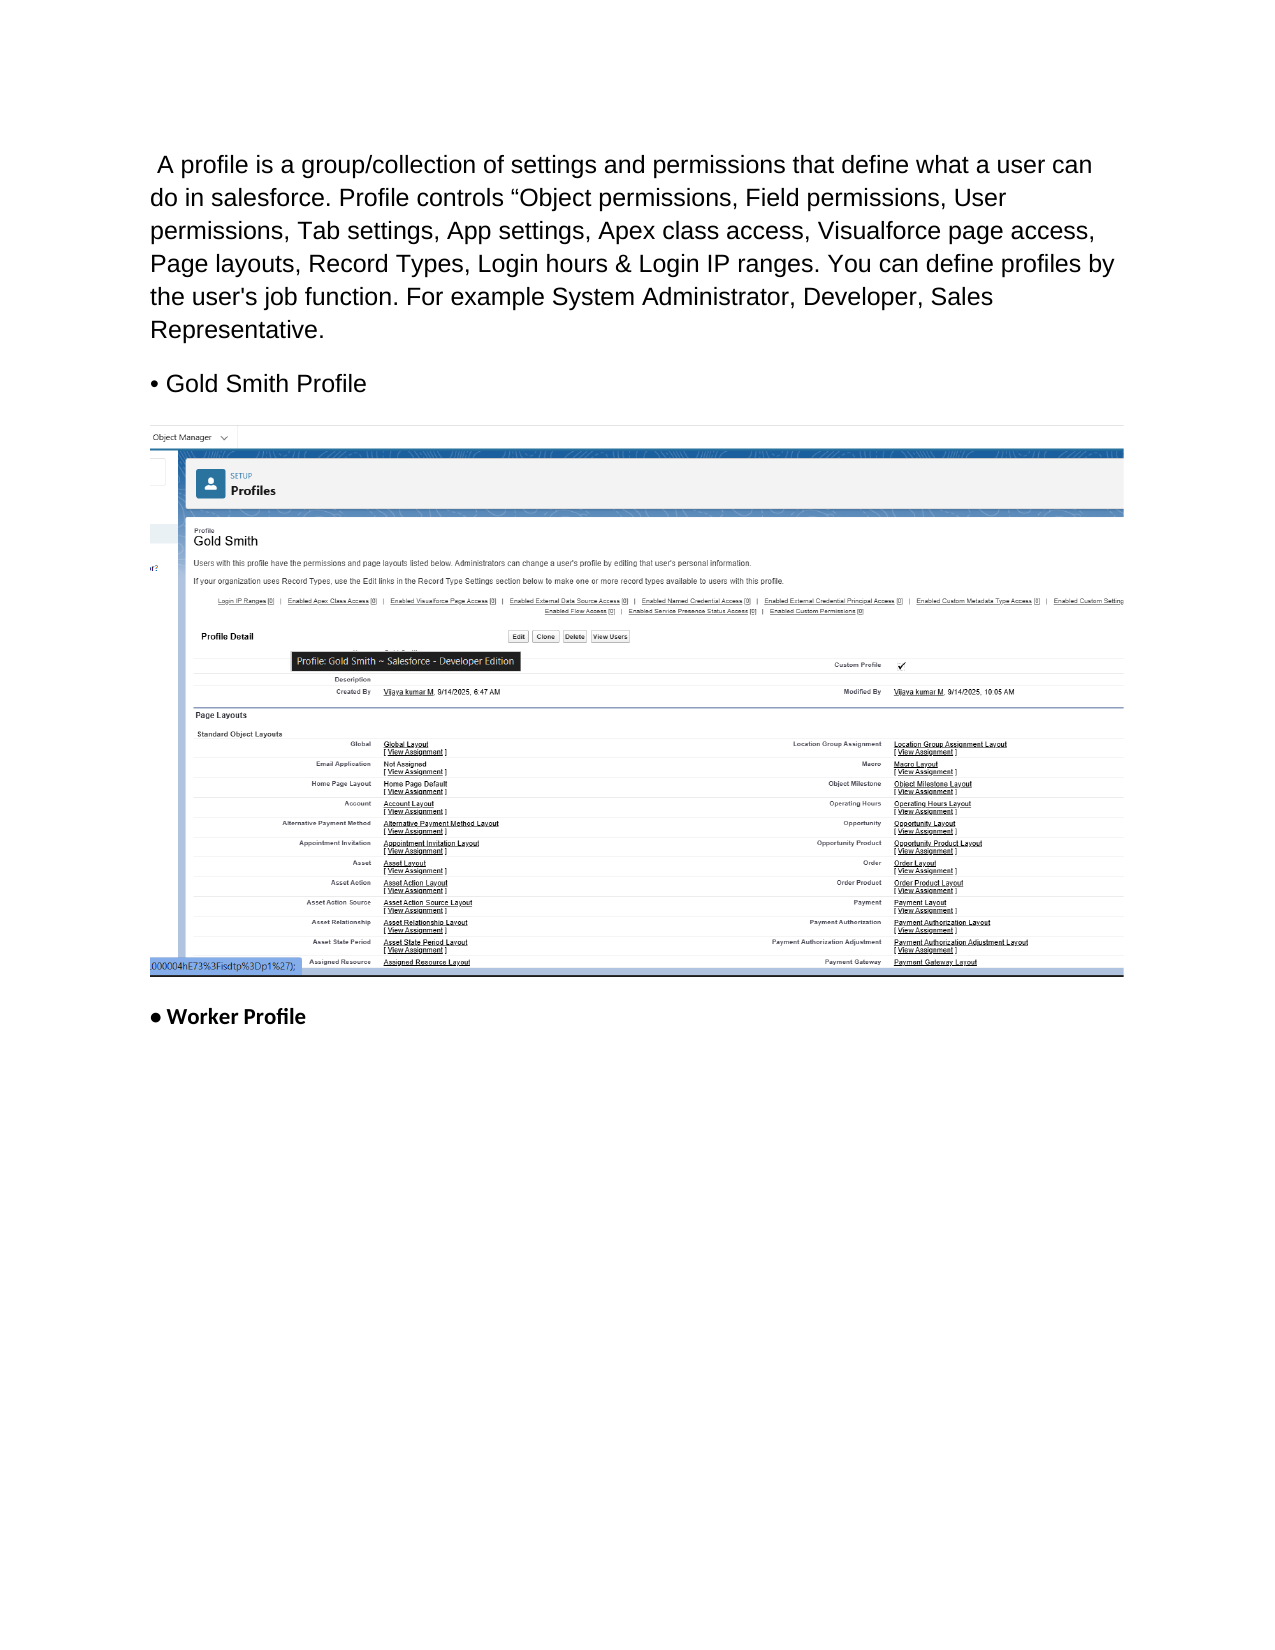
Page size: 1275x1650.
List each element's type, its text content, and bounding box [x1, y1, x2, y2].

text A profile is a group/collection of settings and permissions that define what a user can do in salesforce. Profile controls “Object permissions, Field permissions, User permissions, Tab settings, App settings, Apex class access, Visualforce page access, Page layouts, Record Types, Login hours & Login IP ranges. You can define profiles by the user's job function. For example System Administrator, Developer, Sales Representative. [150, 150, 1125, 344]
text • Worker Profile [150, 1002, 1125, 1030]
picture [150, 422, 1124, 977]
text • Gold Smith Profile [150, 369, 1125, 398]
